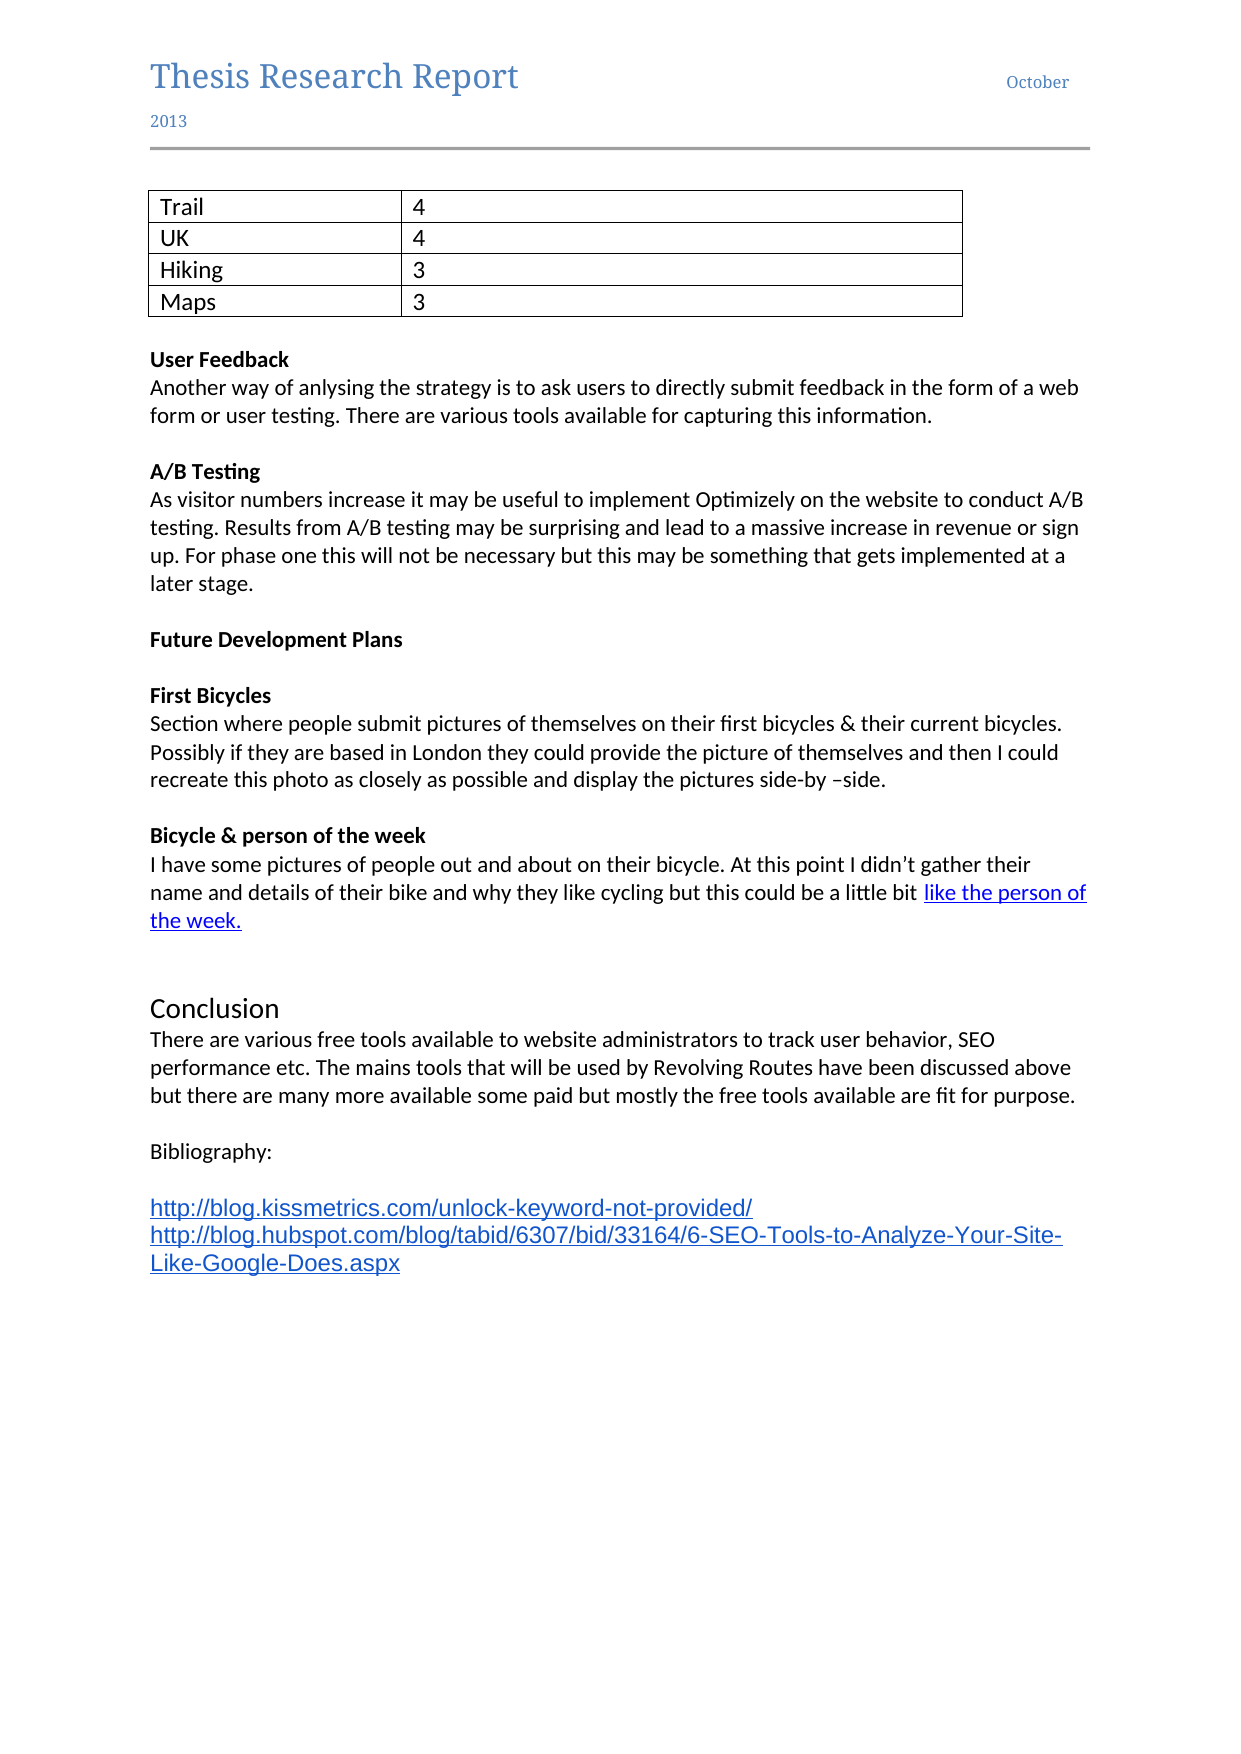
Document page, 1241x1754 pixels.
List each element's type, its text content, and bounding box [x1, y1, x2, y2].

text Bibliography: [150, 1137, 1090, 1166]
text User Feedback Another way of anlysing the strategy is to ask users to directly submit feedback in the form of a web form or user testing. There are various tools available for capturing this information. [150, 345, 1090, 429]
text Future Development Plans [150, 626, 1090, 653]
table_cell 4 [402, 191, 962, 222]
text Bicycle & person of the week [150, 822, 1090, 850]
table_cell Maps [149, 286, 401, 316]
table_cell Hiking [149, 254, 401, 285]
table_cell UK [149, 223, 401, 253]
text Section where people submit pictures of themselves on their first bicycles & their current bicycles. Possibly if they are based in London they could provide the picture of themselves and then I could recreate this photo as closely as possible and display the pictures side-by –side. [150, 709, 1090, 794]
text I have some pictures of people out and about on their bicycle. At this point I didn’t gather their name and details of their bike and why they like cycling but this could be a little bit like the person of the week. [150, 850, 1090, 934]
text There are various free tools available to website administrators to track user behavior, SEO performance etc. The mains tools that will be used by Revolving Routes have been discussed above but there are many more available some paid but mostly the free tools available are fit for purpose. [150, 1025, 1090, 1109]
table_cell 3 [402, 286, 962, 316]
text A/B Testing [150, 457, 1090, 485]
text http://blog.kissmetrics.com/unlock-keyword-not-provided/ [150, 1193, 1090, 1221]
table_cell 4 [402, 223, 962, 253]
table_cell Trail [149, 191, 401, 222]
text As visitor numbers increase it may be useful to implement Optimizely on the website to conduct A/B testing. Results from A/B testing may be surprising and lead to a massive increase in revenue or sign up. For phase one this will not be necessary but this may be something that gets implemented at a later stage. [150, 485, 1090, 597]
text First Bicycles [150, 682, 1090, 709]
text Conclusion [150, 990, 1090, 1025]
table_cell 3 [402, 254, 962, 285]
text http://blog.hubspot.com/blog/tabid/6307/bid/33164/6-SEO-Tools-to-Analyze-Your-Site-Like-Google-Does.aspx [150, 1221, 1090, 1276]
